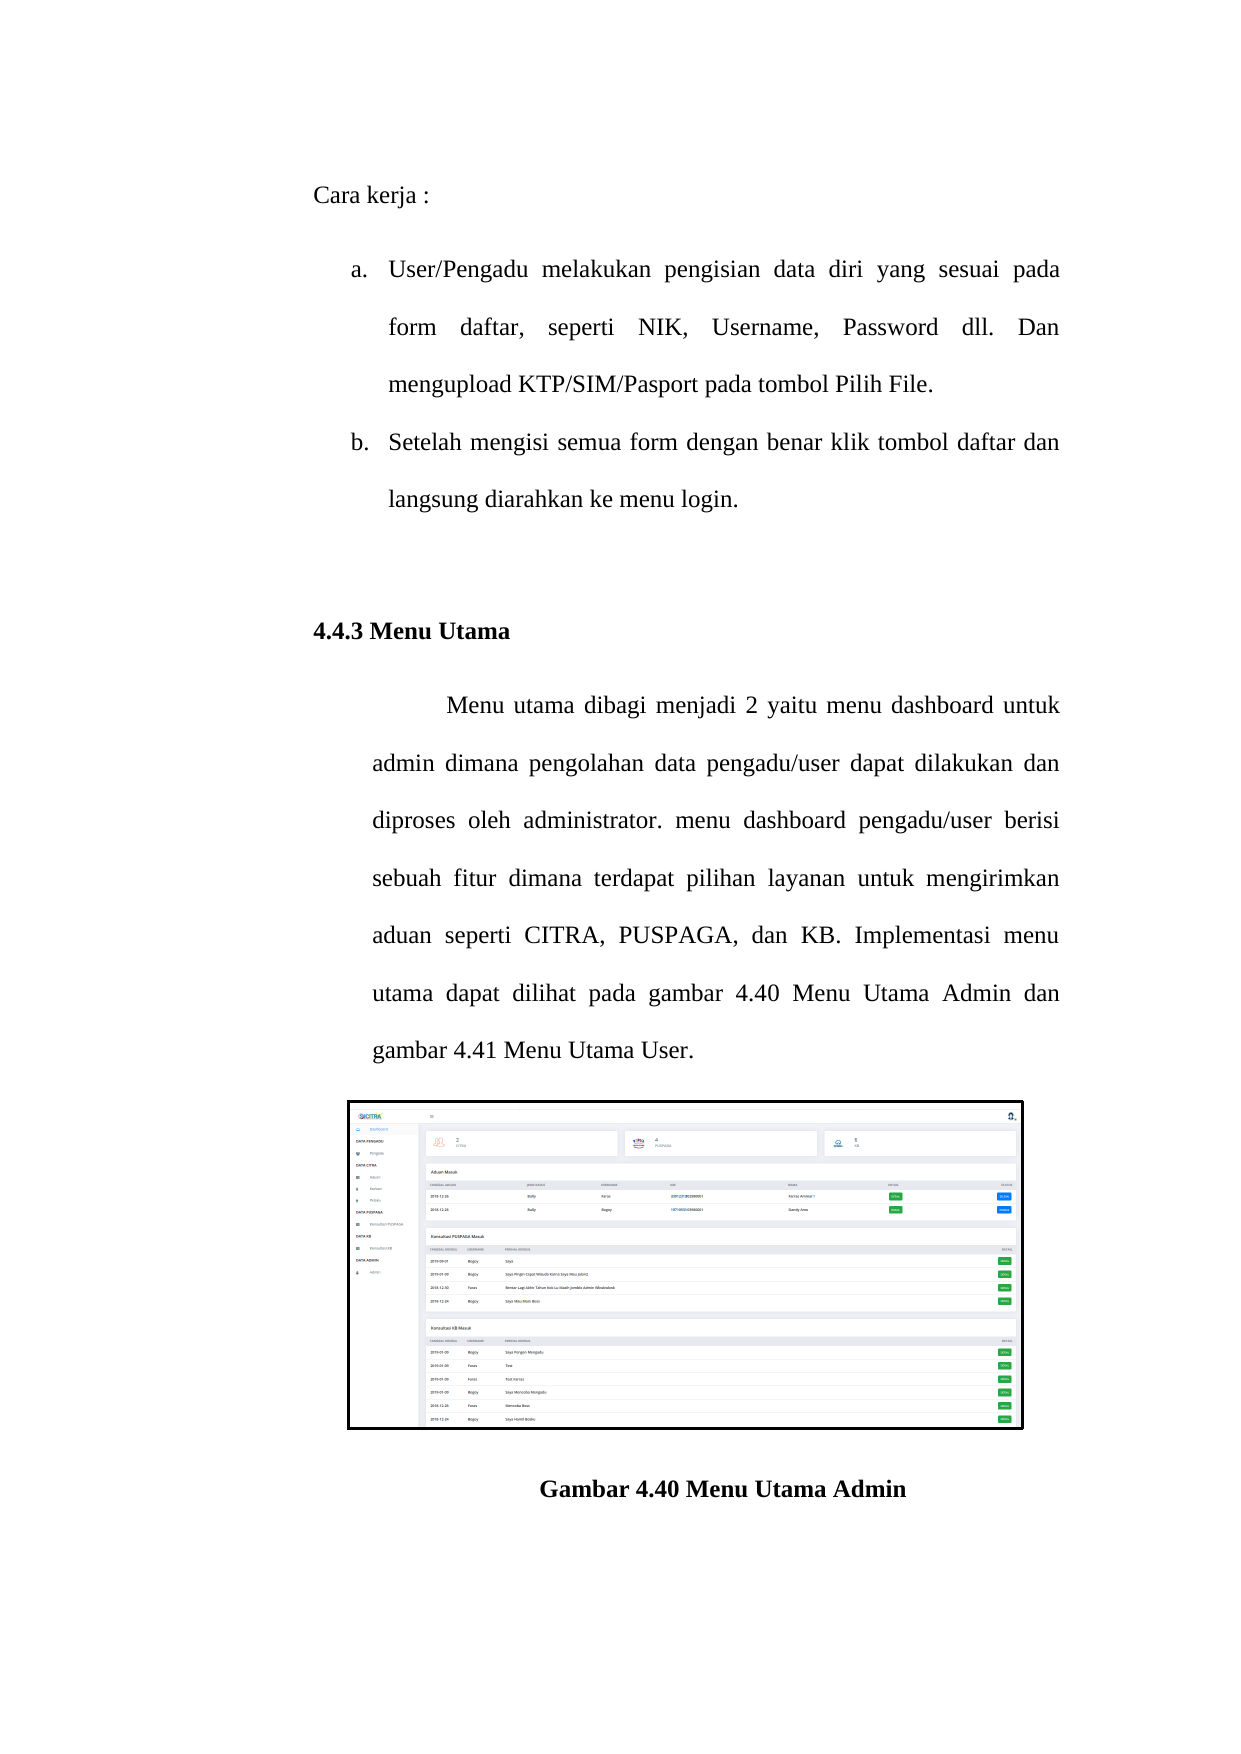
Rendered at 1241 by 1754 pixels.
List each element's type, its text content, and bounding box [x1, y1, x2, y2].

text Menu utama dibagi menjadi 2 yaitu menu dashboard untuk admin dimana pengolahan data pengadu/user dapat dilakukan dan diproses oleh administrator. menu dashboard pengadu/user berisi sebuah fitur dimana terdapat pilihan layanan untuk mengirimkan aduan seperti CITRA, PUSPAGA, dan KB. Implementasi menu utama dapat dilihat pada gambar 4.40 Menu Utama Admin dan gambar 4.41 Menu Utama User. [372, 690, 1060, 1064]
list Setelah mengisi semua form dengan benar klik tombol daftar dan langsung diarahkan ke menu login. [351, 427, 1060, 513]
text Cara kerja : [239, 180, 1060, 209]
picture [350, 1109, 1021, 1427]
text 4.4.3 Menu Utama [239, 616, 1060, 645]
list User/Pengadu melakukan pengisian data diri yang sesuai pada form daftar, seperti NIK, Username, Password dll. Dan mengupload KTP/SIM/Pasport pada tombol Pilih File. [351, 254, 1060, 398]
list Gambar 4.40 Menu Utama Admin [464, 1474, 1060, 1502]
